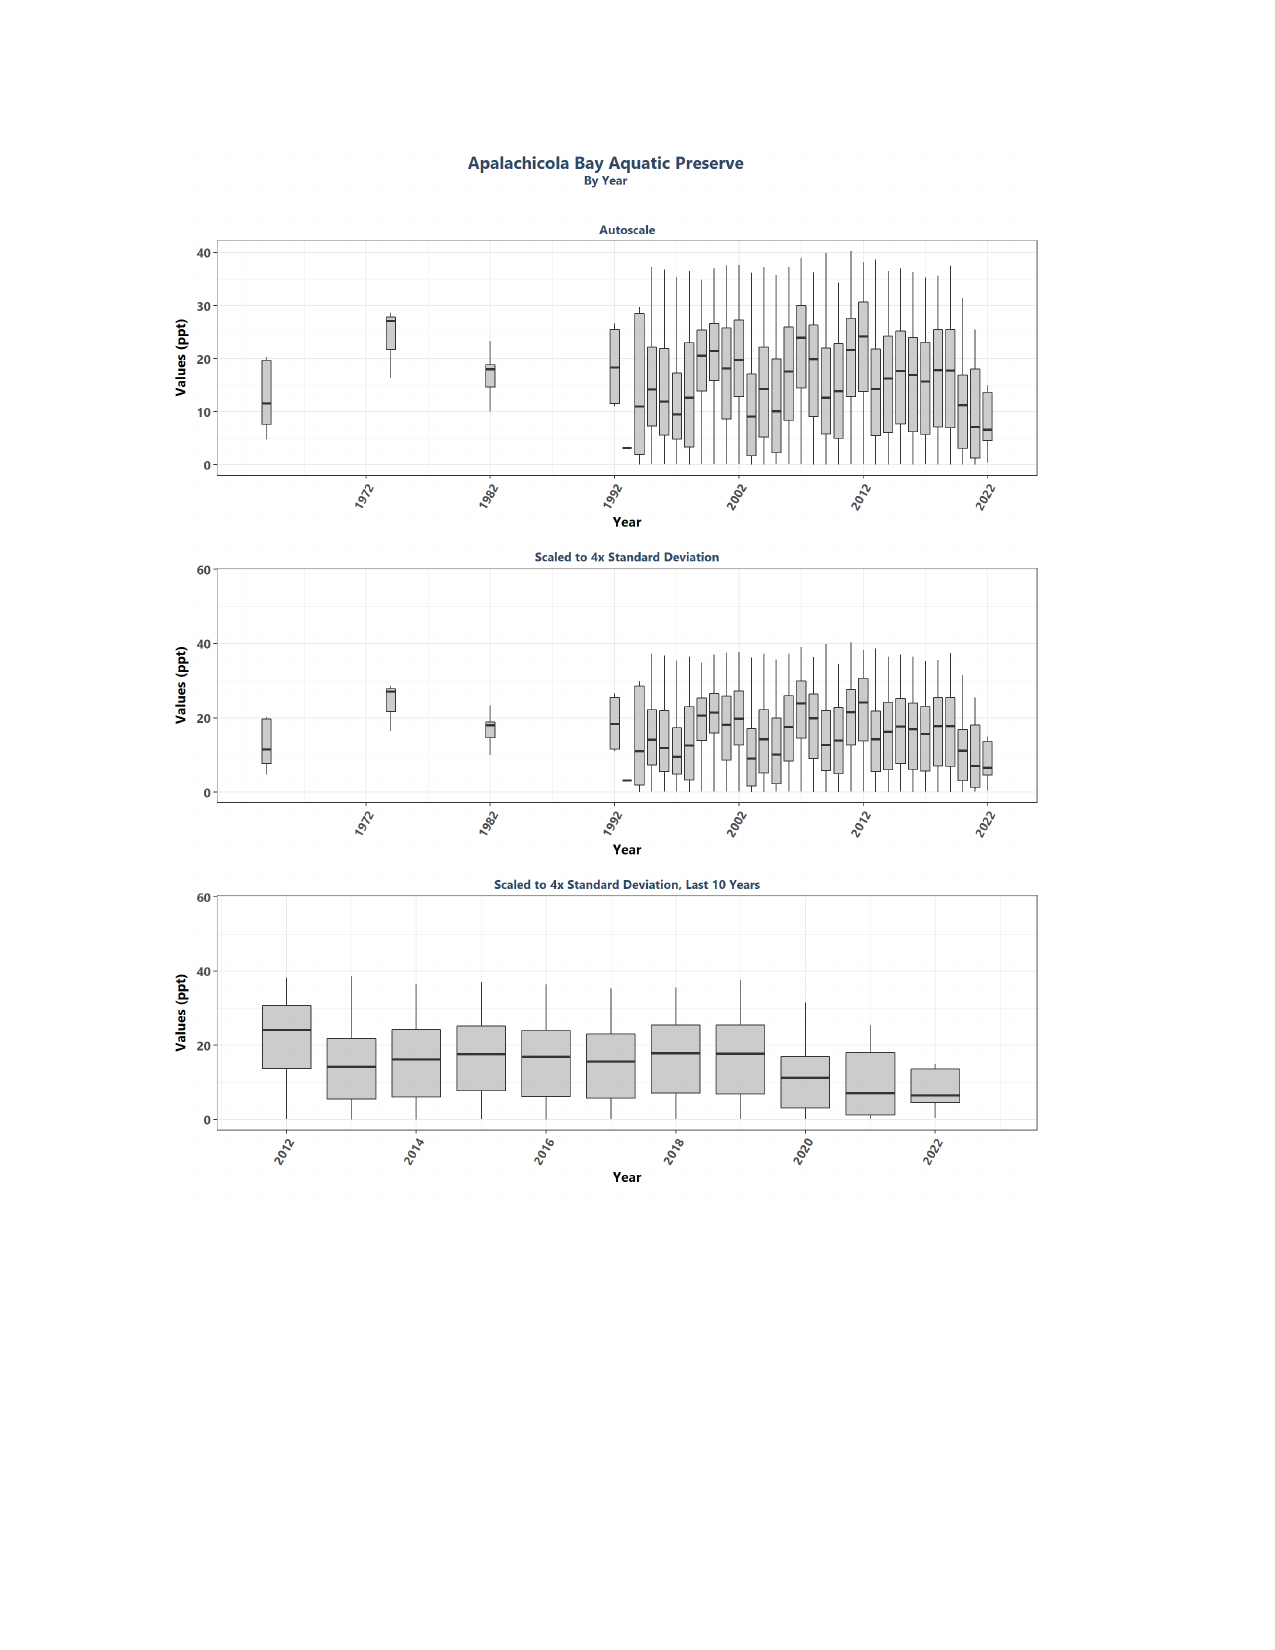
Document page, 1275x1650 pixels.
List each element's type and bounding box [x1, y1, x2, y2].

picture [168, 150, 1044, 1200]
